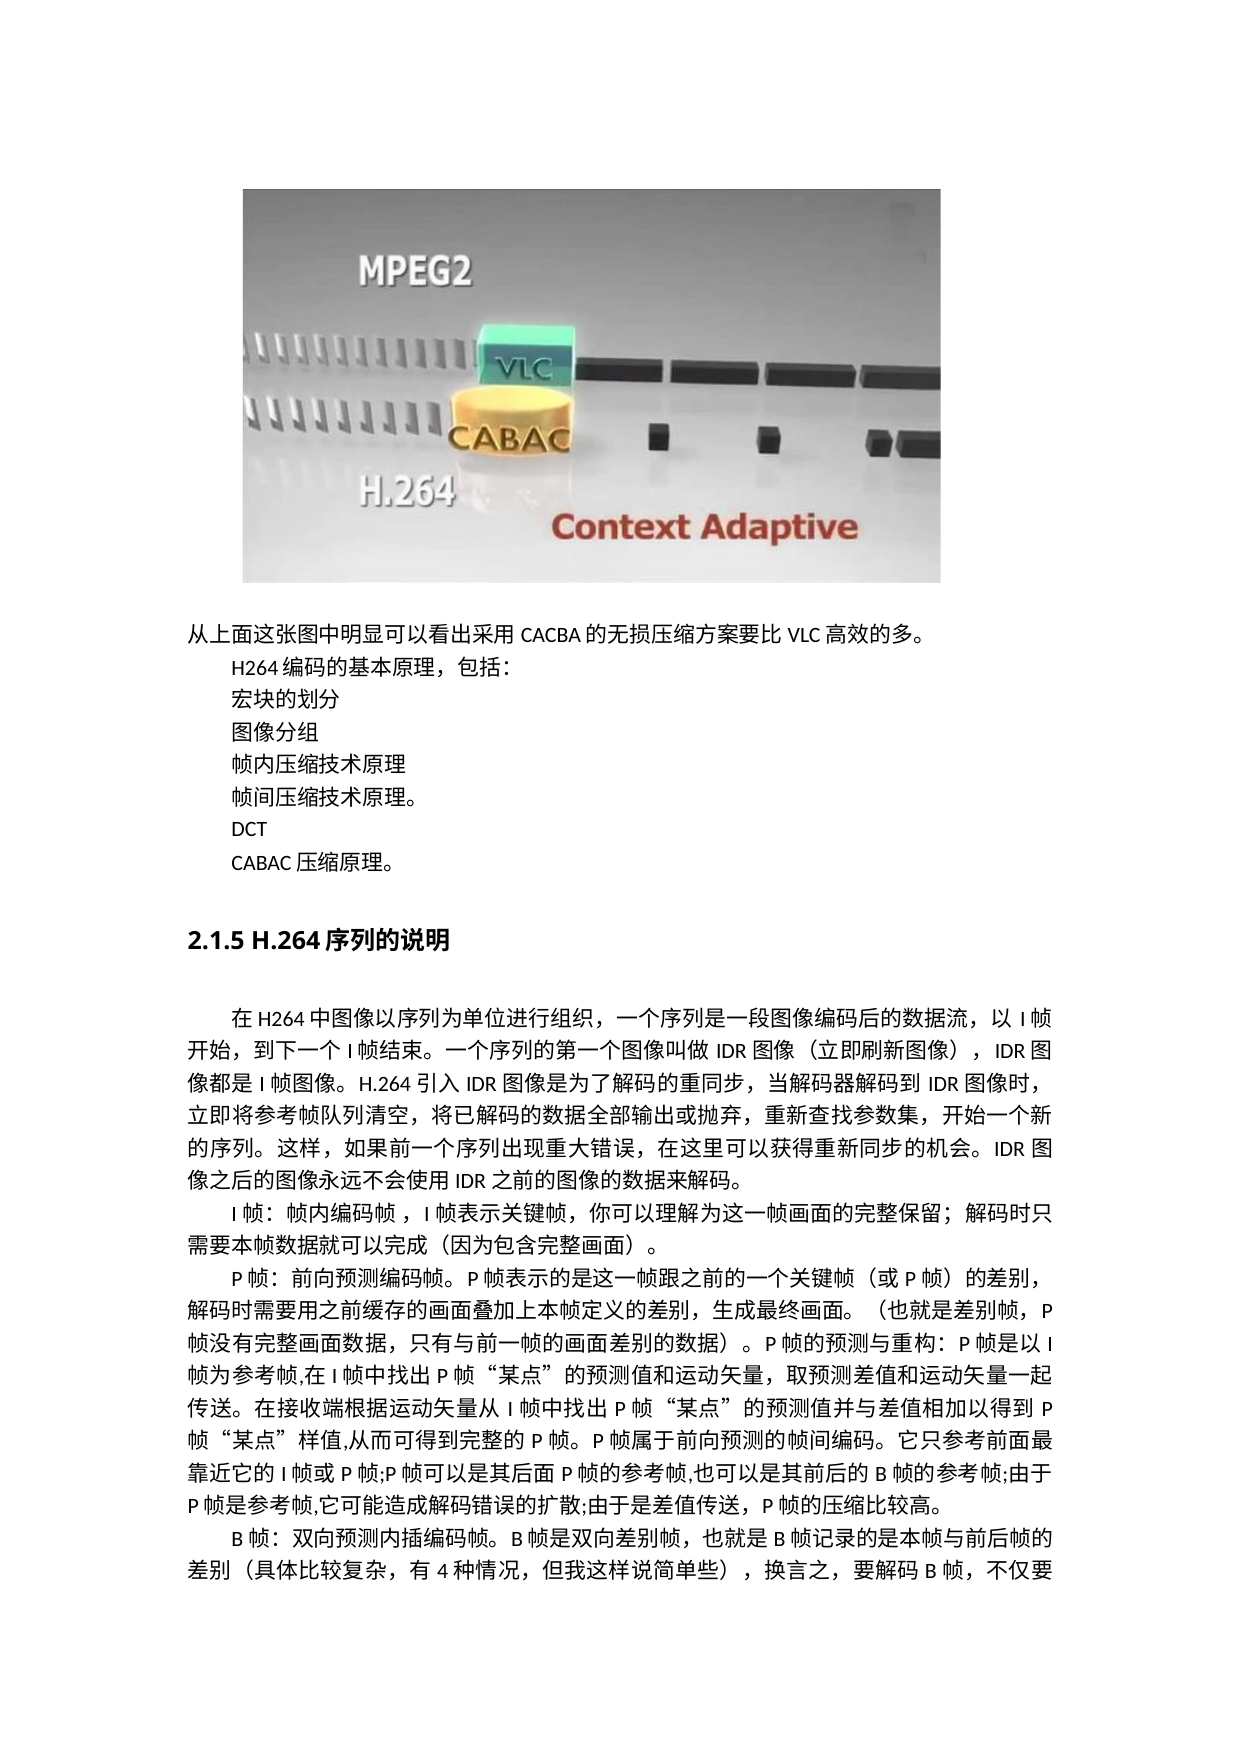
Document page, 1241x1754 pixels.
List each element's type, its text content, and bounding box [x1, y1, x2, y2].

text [187, 1520, 1053, 1585]
text H264编码的基本原理，包括： [187, 649, 1053, 682]
text I 帧：帧内编码帧 ，I 帧表示关键帧，你可以理解为这一帧画面的完整保留；解码时只需要本帧数据就可以完成（因为包含完整画面）。 [187, 1195, 1053, 1260]
text 图像分组 [187, 714, 1053, 747]
picture [242, 189, 941, 583]
text 宏块的划分 [187, 682, 1053, 714]
text CABAC压缩原理。 [187, 844, 1053, 877]
text 从上面这张图中明显可以看出采用 CACBA 的无损压缩方案要比 VLC 高效的多。 [187, 617, 1053, 649]
text 在H264中图像以序列为单位进行组织，一个序列是一段图像编码后的数据流，以 I 帧开始，到下一个 I 帧结束。一个序列的第一个图像叫做 IDR 图像（立即刷新图像），IDR 图像都是 I 帧图像。H.264 引入 IDR 图像是为了解码的重同步，当解码器解码到 IDR 图像时，立即将参考帧队列清空，将已解码的数据全部输出或抛弃，重新查找参数集，开始一个新的序列。这样，如果前一个序列出现重大错误，在这里可以获得重新同步的机会。IDR 图像之后的图像永远不会使用 IDR 之前的图像的数据来解码。 [187, 1000, 1053, 1195]
text 帧内压缩技术原理 [187, 747, 1053, 779]
text DCT [187, 812, 1053, 844]
text 帧间压缩技术原理。 [187, 779, 1053, 812]
subtitle 2.1.5 H.264序列的说明 [187, 906, 1053, 971]
text P 帧：前向预测编码帧。P 帧表示的是这一帧跟之前的一个关键帧（或P 帧）的差别，解码时需要用之前缓存的画面叠加上本帧定义的差别，生成最终画面。（也就是差别帧，P 帧没有完整画面数据，只有与前一帧的画面差别的数据）。P帧的预测与重构：P 帧是以 I 帧为参考帧,在 I 帧中找出 P 帧“某点”的预测值和运动矢量，取预测差值和运动矢量一起传送。在接收端根据运动矢量从 I 帧中找出 P 帧“某点”的预测值并与差值相加以得到 P 帧“某点”样值,从而可得到完整的 P 帧。P 帧属于前向预测的帧间编码。它只参考前面最靠近它的 I 帧或 P 帧;P 帧可以是其后面 P 帧的参考帧,也可以是其前后的 B 帧的参考帧;由于 P 帧是参考帧,它可能造成解码错误的扩散;由于是差值传送，P 帧的压缩比较高。 [187, 1260, 1053, 1520]
